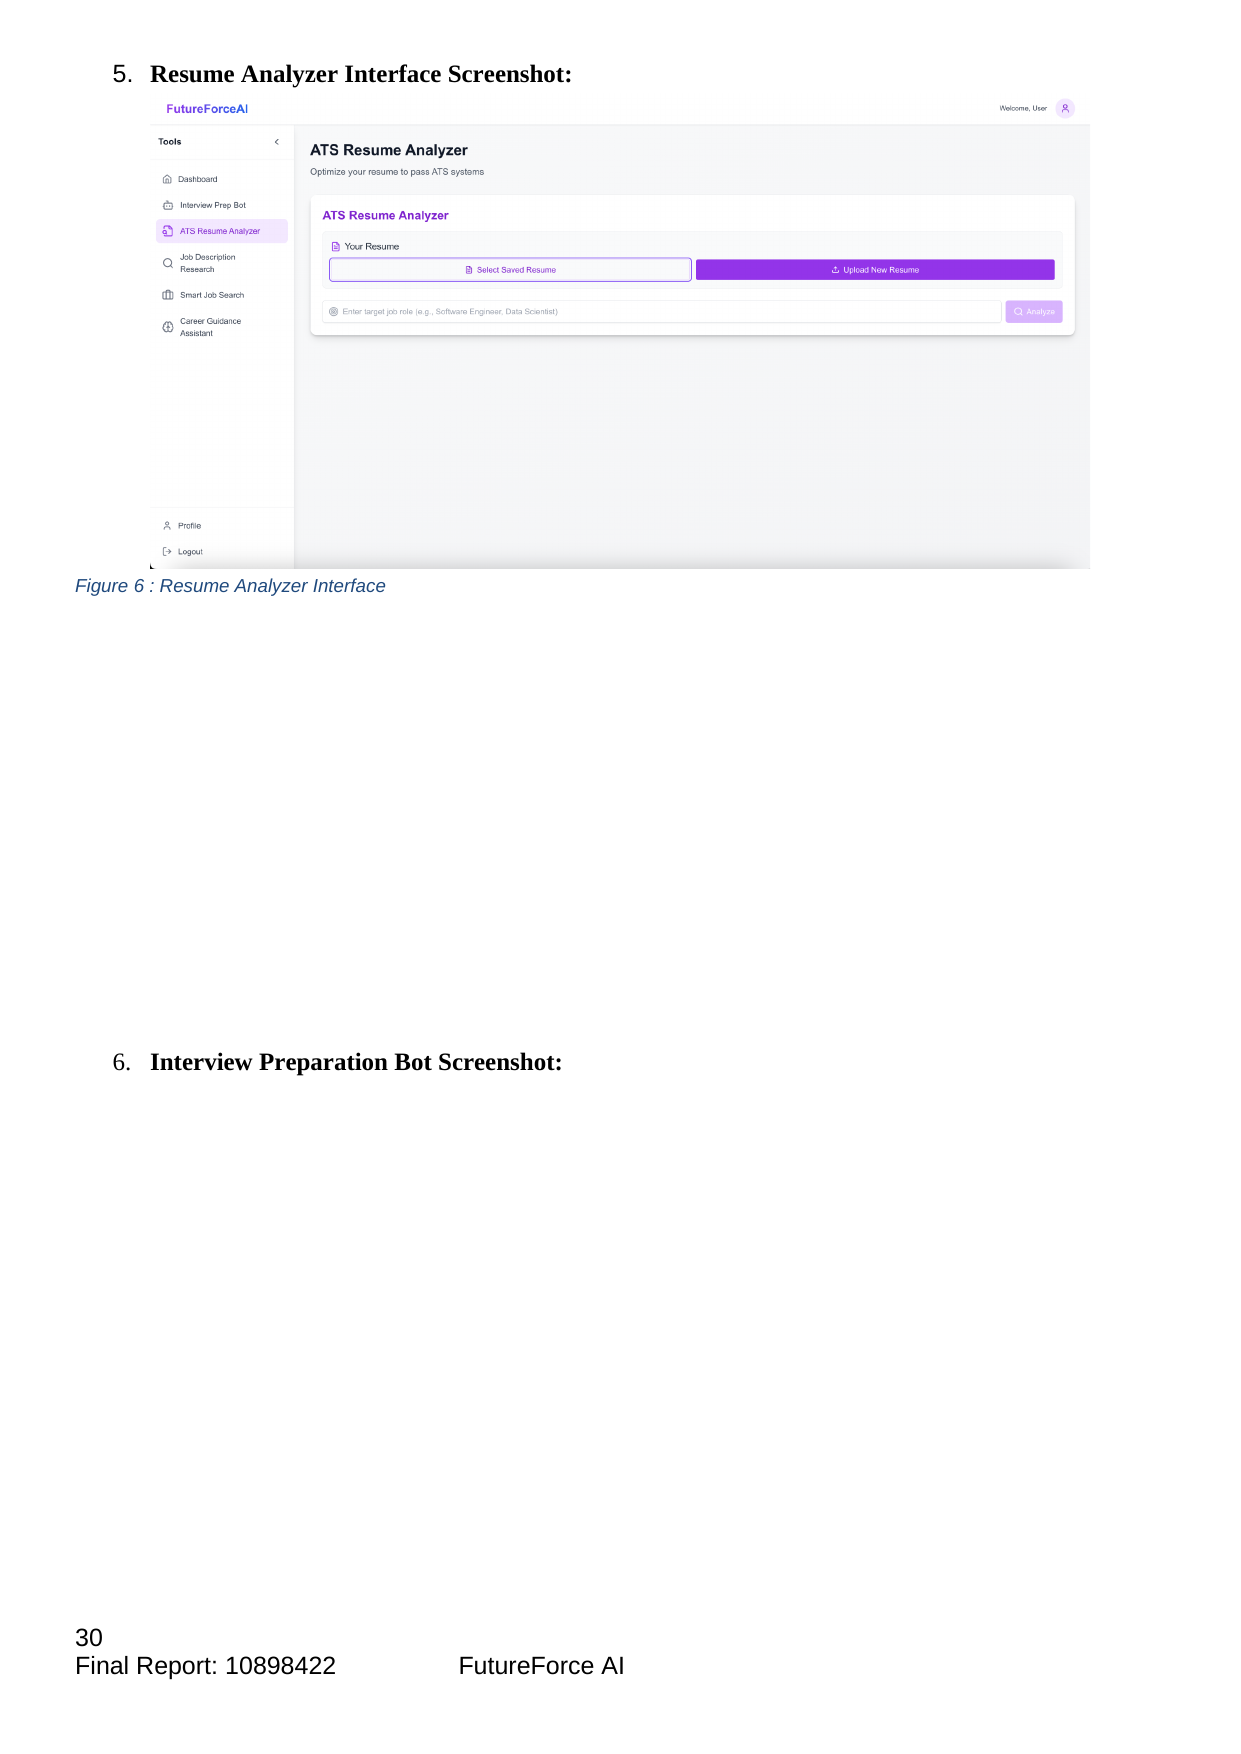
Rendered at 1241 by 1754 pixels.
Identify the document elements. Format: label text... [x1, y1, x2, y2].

picture [150, 93, 1091, 569]
list Interview Preparation Bot Screenshot: [112, 1047, 1165, 1076]
text Figure 6 : Resume Analyzer Interface [75, 574, 1165, 596]
